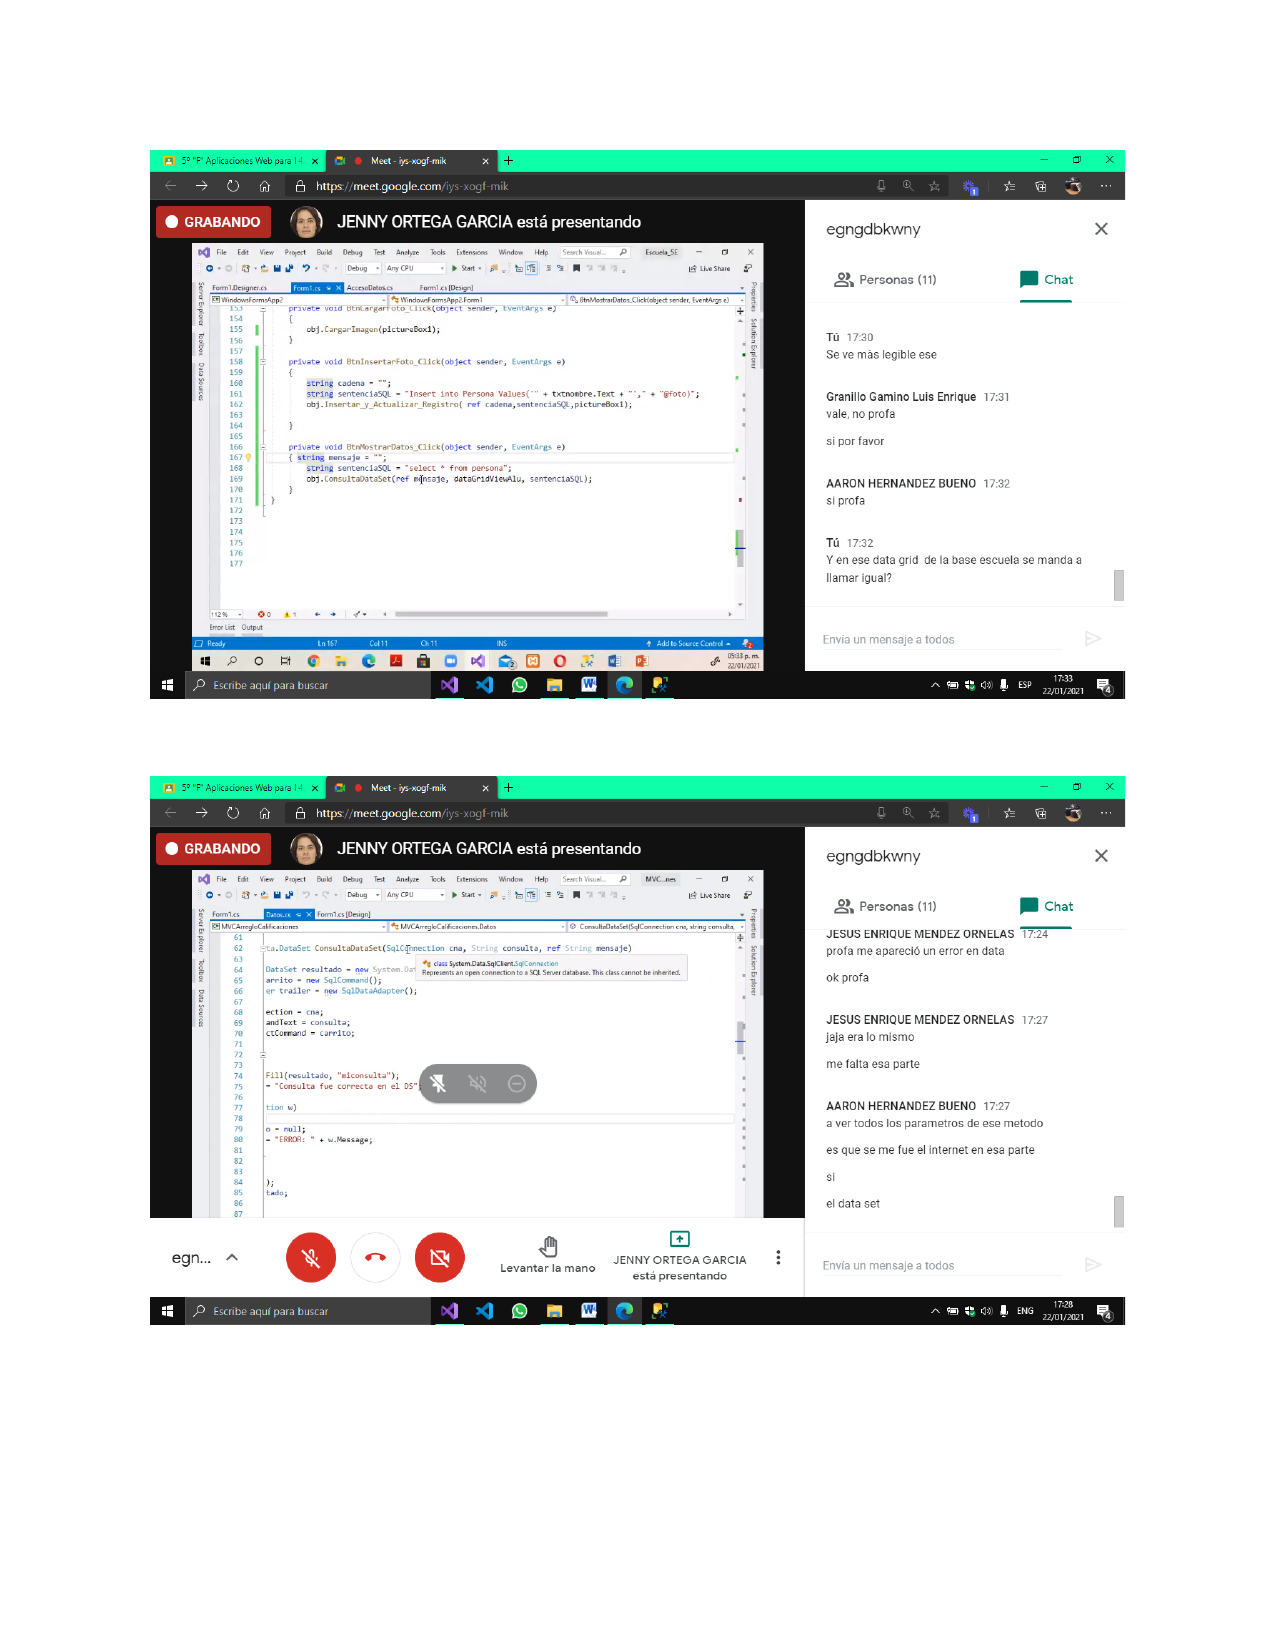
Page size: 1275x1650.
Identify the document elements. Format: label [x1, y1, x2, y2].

picture [150, 776, 1125, 1325]
picture [150, 150, 1125, 699]
